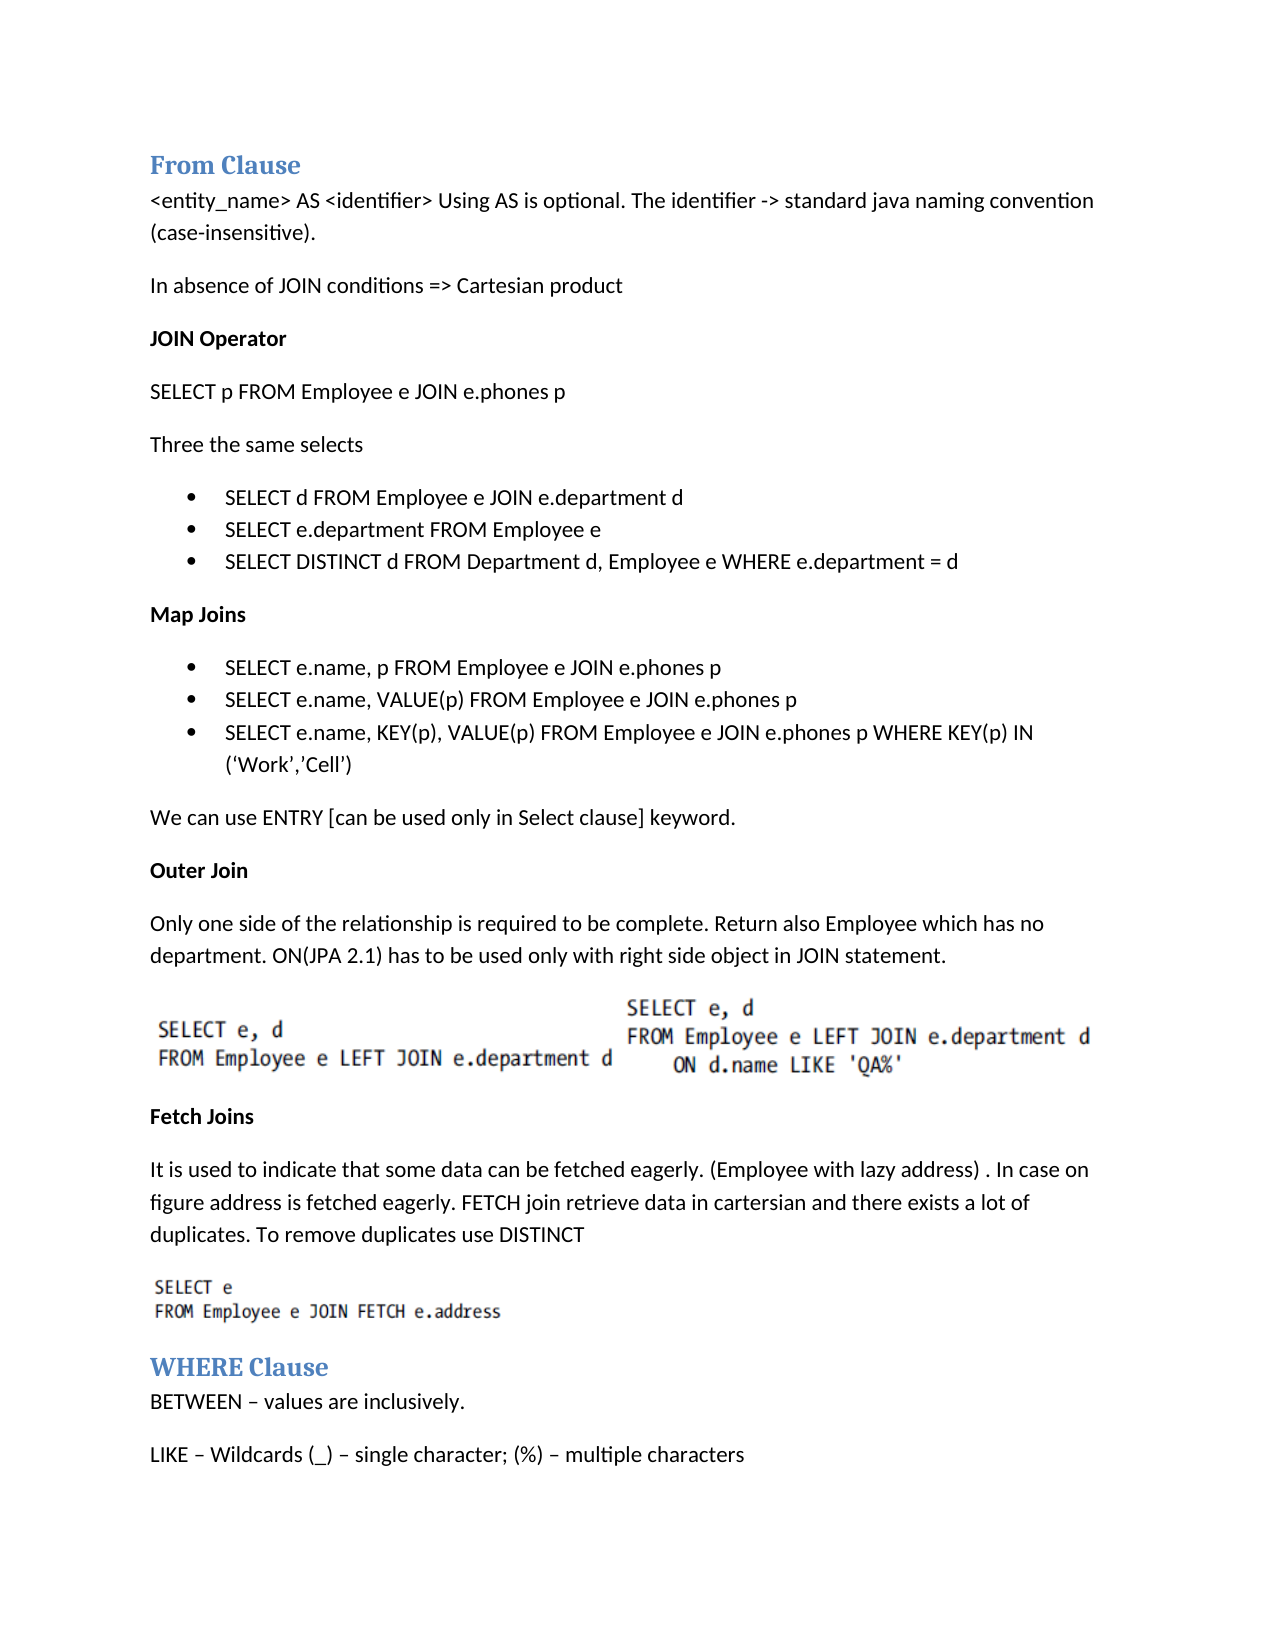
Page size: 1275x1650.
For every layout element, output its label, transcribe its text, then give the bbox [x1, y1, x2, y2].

text Outer Join [150, 856, 1125, 884]
list SELECT e.name, KEY(p), VALUE(p) FROM Employee e JOIN e.phones p WHERE KEY(p) IN (‘Work’,’Cell’) [187, 718, 1125, 778]
text We can use ENTRY [can be used only in Select clause] keyword. [150, 803, 1125, 831]
text LIKE – Wildcards (_) – single character; (%) – multiple characters [150, 1440, 1125, 1468]
list SELECT d FROM Employee e JOIN e.department d [187, 483, 1125, 511]
text It is used to indicate that some data can be fetched eagerly. (Employee with lazy address) . In case on figure address is fetched eagerly. FETCH join retrieve data in cartersian and there exists a lot of duplicates. To remove duplicates use DISTINCT [150, 1156, 1125, 1248]
text SELECT p FROM Employee e JOIN e.phones p [150, 377, 1125, 405]
text Only one side of the relationship is required to be complete. Return also Employee which has no department. ON(JPA 2.1) has to be used only with right side object in JOIN statement. [150, 909, 1125, 969]
text <entity_name> AS <identifier> Using AS is optional. The identifier -> standard java naming convention (case-insensitive). [150, 186, 1125, 246]
text Fetch Joins [150, 1102, 1125, 1131]
list SELECT DISTINCT d FROM Department d, Employee e WHERE e.department = d [187, 547, 1125, 575]
list SELECT e.department FROM Employee e [187, 515, 1125, 543]
text Three the same selects [150, 430, 1125, 458]
subtitle From Clause [150, 150, 1125, 181]
list SELECT e.name, VALUE(p) FROM Employee e JOIN e.phones p [187, 686, 1125, 714]
text BETWEEN – values are inclusively. [150, 1387, 1125, 1415]
text In absence of JOIN conditions => Cartesian product [150, 271, 1125, 299]
picture [624, 994, 1095, 1078]
list SELECT e.name, p FROM Employee e JOIN e.phones p [187, 653, 1125, 681]
picture [150, 1272, 504, 1327]
picture [150, 1014, 620, 1078]
text JOIN Operator [150, 324, 1125, 352]
text Map Joins [150, 600, 1125, 628]
subtitle WHERE Clause [150, 1352, 1125, 1383]
